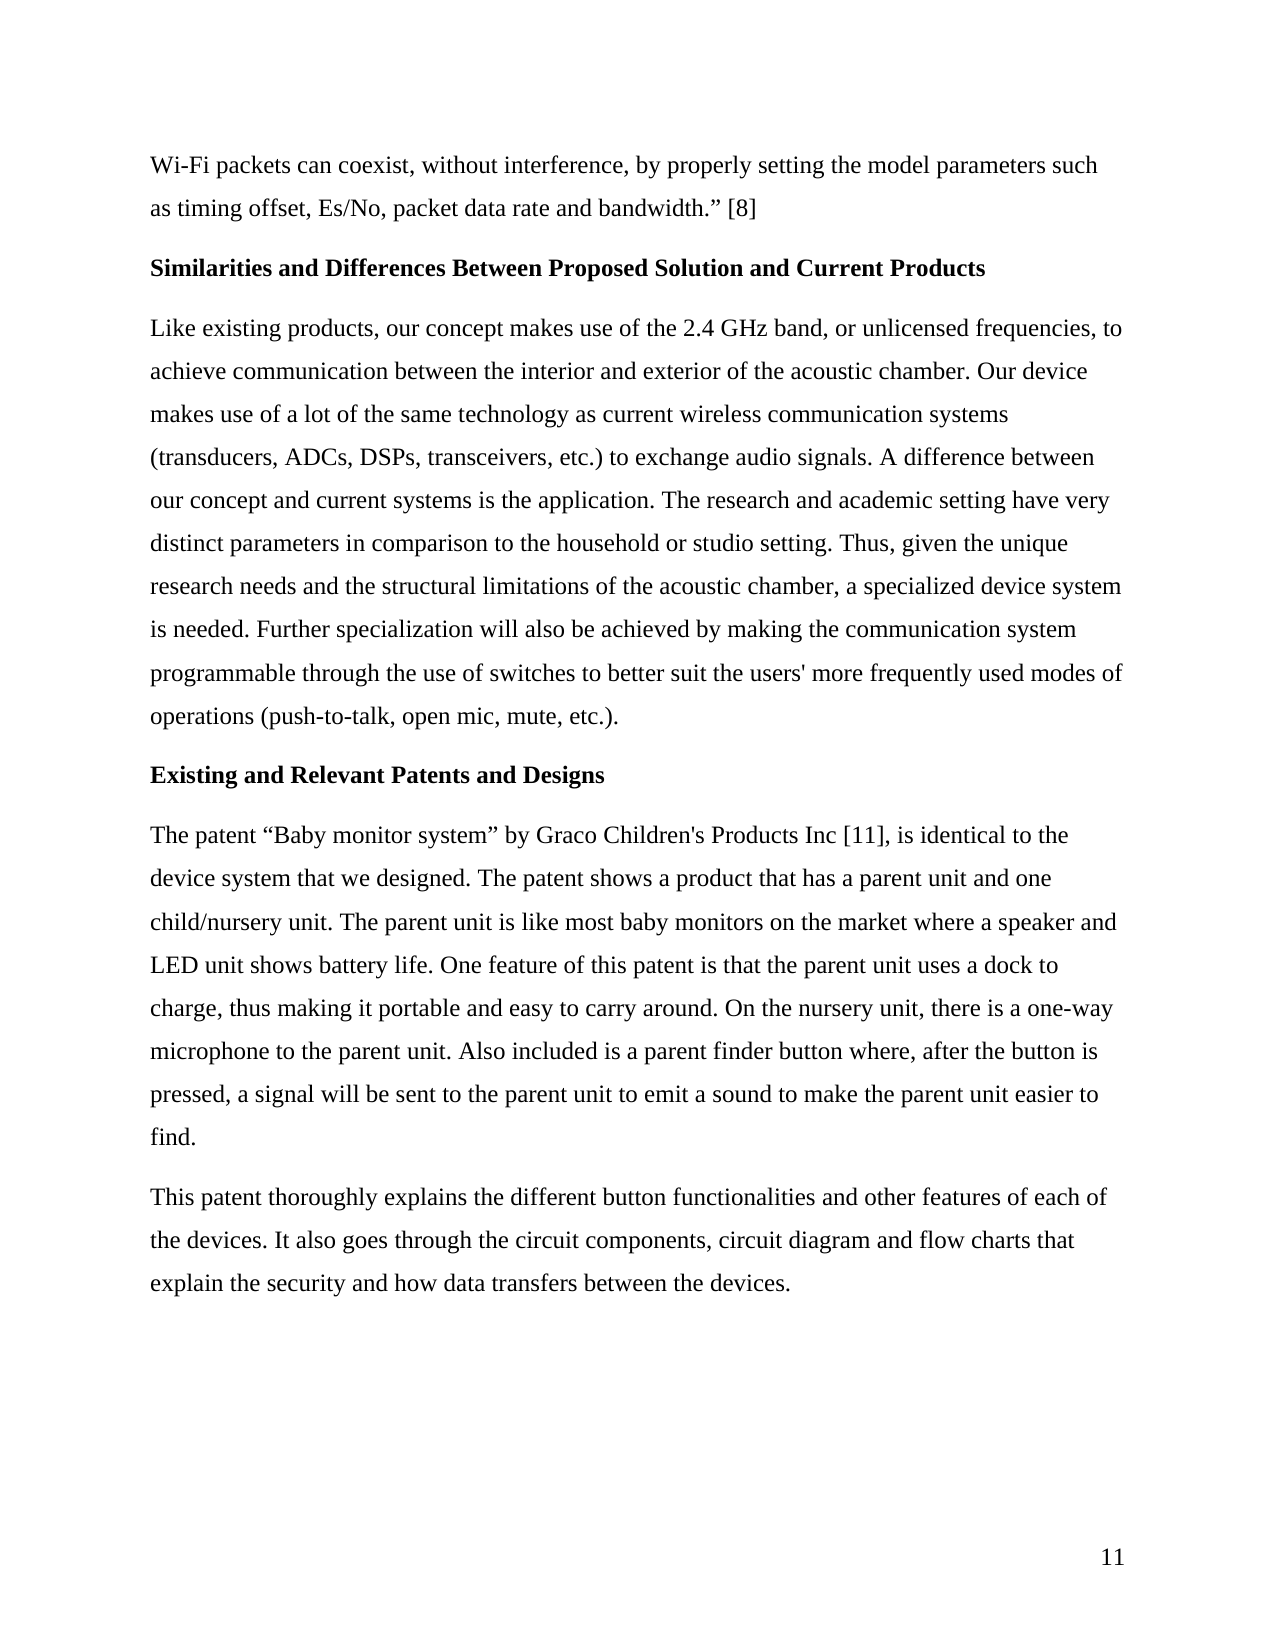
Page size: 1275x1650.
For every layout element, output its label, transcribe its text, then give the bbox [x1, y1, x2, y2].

text This patent thoroughly explains the different button functionalities and other features of each of the devices. It also goes through the circuit components, circuit diagram and flow charts that explain the security and how data transfers between the devices. [150, 1182, 1125, 1297]
text The patent “Baby monitor system” by Graco Children's Products Inc [11], is identical to the device system that we designed. The patent shows a product that has a parent unit and one child/nursery unit. The parent unit is like most baby monitors on the market where a speaker and LED unit shows battery life. One feature of this patent is that the parent unit uses a dock to charge, thus making it portable and easy to carry around. On the nursery unit, there is a one-way microphone to the parent unit. Also included is a parent finder button where, after the button is pressed, a signal will be sent to the parent unit to emit a sound to make the parent unit easier to find. [150, 820, 1125, 1151]
subtitle Existing and Relevant Patents and Designs [150, 761, 1125, 789]
subtitle Similarities and Differences Between Proposed Solution and Current Products [150, 253, 1125, 282]
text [150, 150, 1125, 222]
text Like existing products, our concept makes use of the 2.4 GHz band, or unlicensed frequencies, to achieve communication between the interior and exterior of the acoustic chamber. Our device makes use of a lot of the same technology as current wireless communication systems (transducers, ADCs, DSPs, transceivers, etc.) to exchange audio signals. A difference between our concept and current systems is the application. The research and academic setting have very distinct parameters in comparison to the household or studio setting. Thus, given the unique research needs and the structural limitations of the acoustic chamber, a specialized device system is needed. Further specialization will also be achieved by making the communication system programmable through the use of switches to better suit the users' more frequently used modes of operations (push-to-talk, open mic, mute, etc.). [150, 313, 1125, 729]
